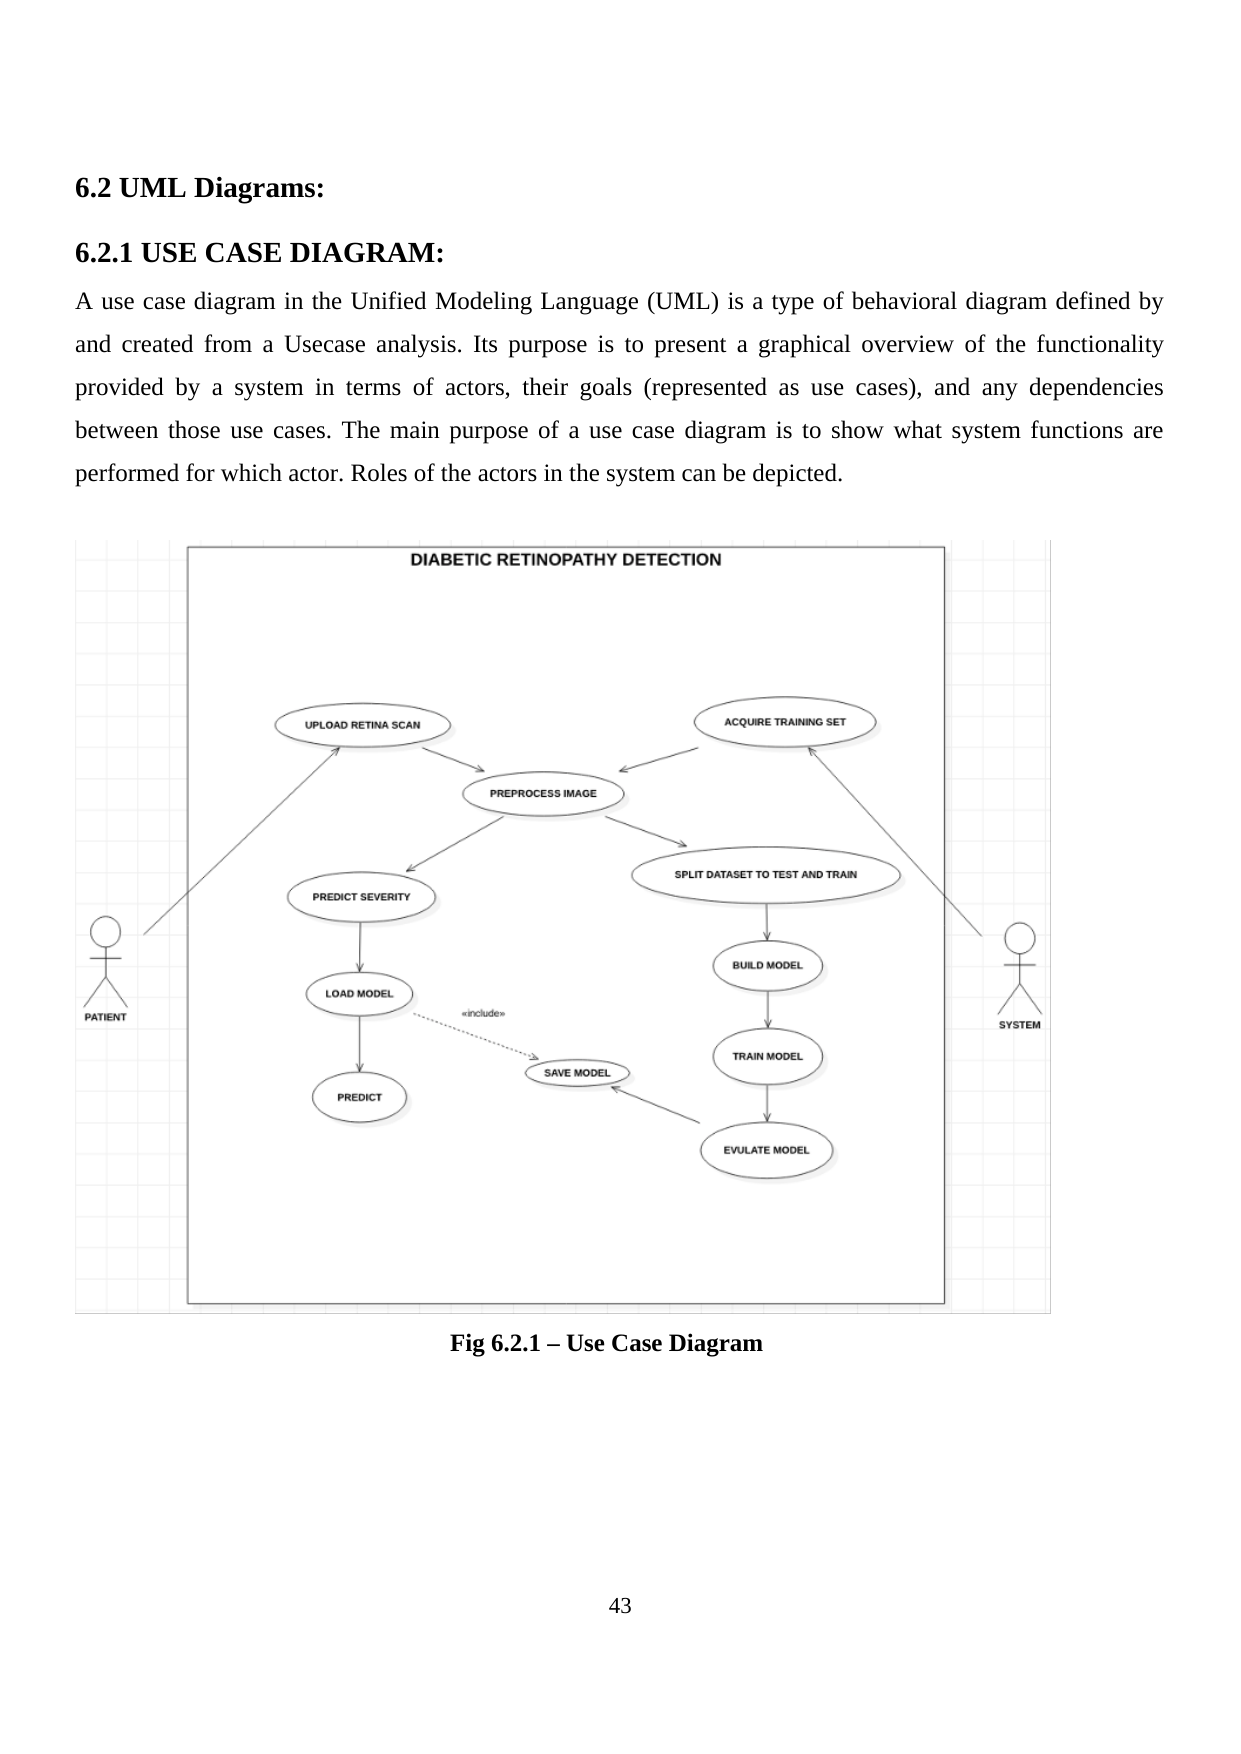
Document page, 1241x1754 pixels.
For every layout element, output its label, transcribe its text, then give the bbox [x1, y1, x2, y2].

text 6.2.1 USE CASE DIAGRAM: [75, 235, 1165, 269]
text 6.2 UML Diagrams: [75, 170, 1160, 204]
picture [75, 540, 1052, 1315]
text A use case diagram in the Unified Modeling Language (UML) is a type of behavioral diagram defined by and created from a Usecase analysis. Its purpose is to present a graphical overview of the functionality provided by a system in terms of actors, their goals (represented as use cases), and any dependencies between those use cases. The main purpose of a use case diagram is to show what system functions are performed for which actor. Roles of the actors in the system can be depicted. [75, 286, 1165, 487]
text Fig 6.2.1 – Use Case Diagram [75, 1328, 1165, 1357]
